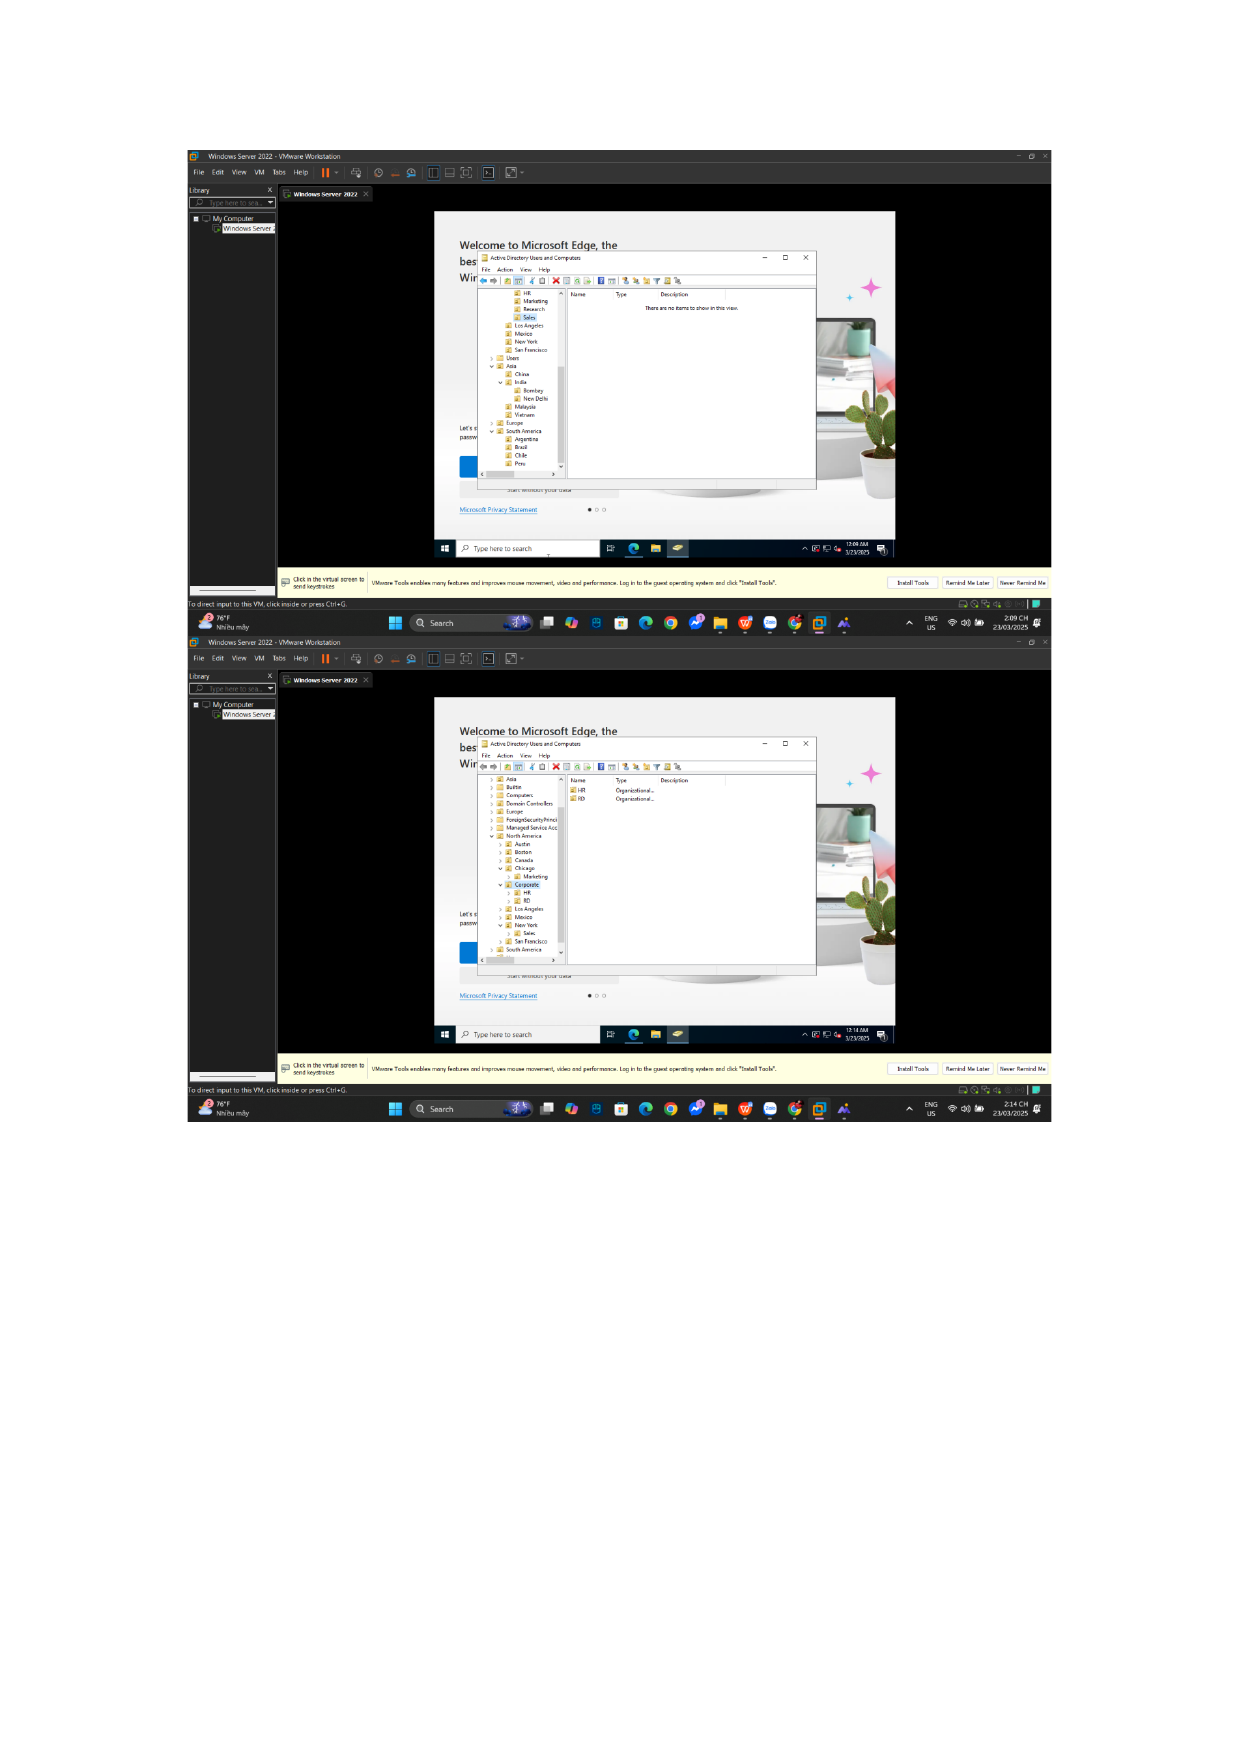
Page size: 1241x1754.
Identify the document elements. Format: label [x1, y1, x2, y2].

picture [187, 150, 1052, 1122]
